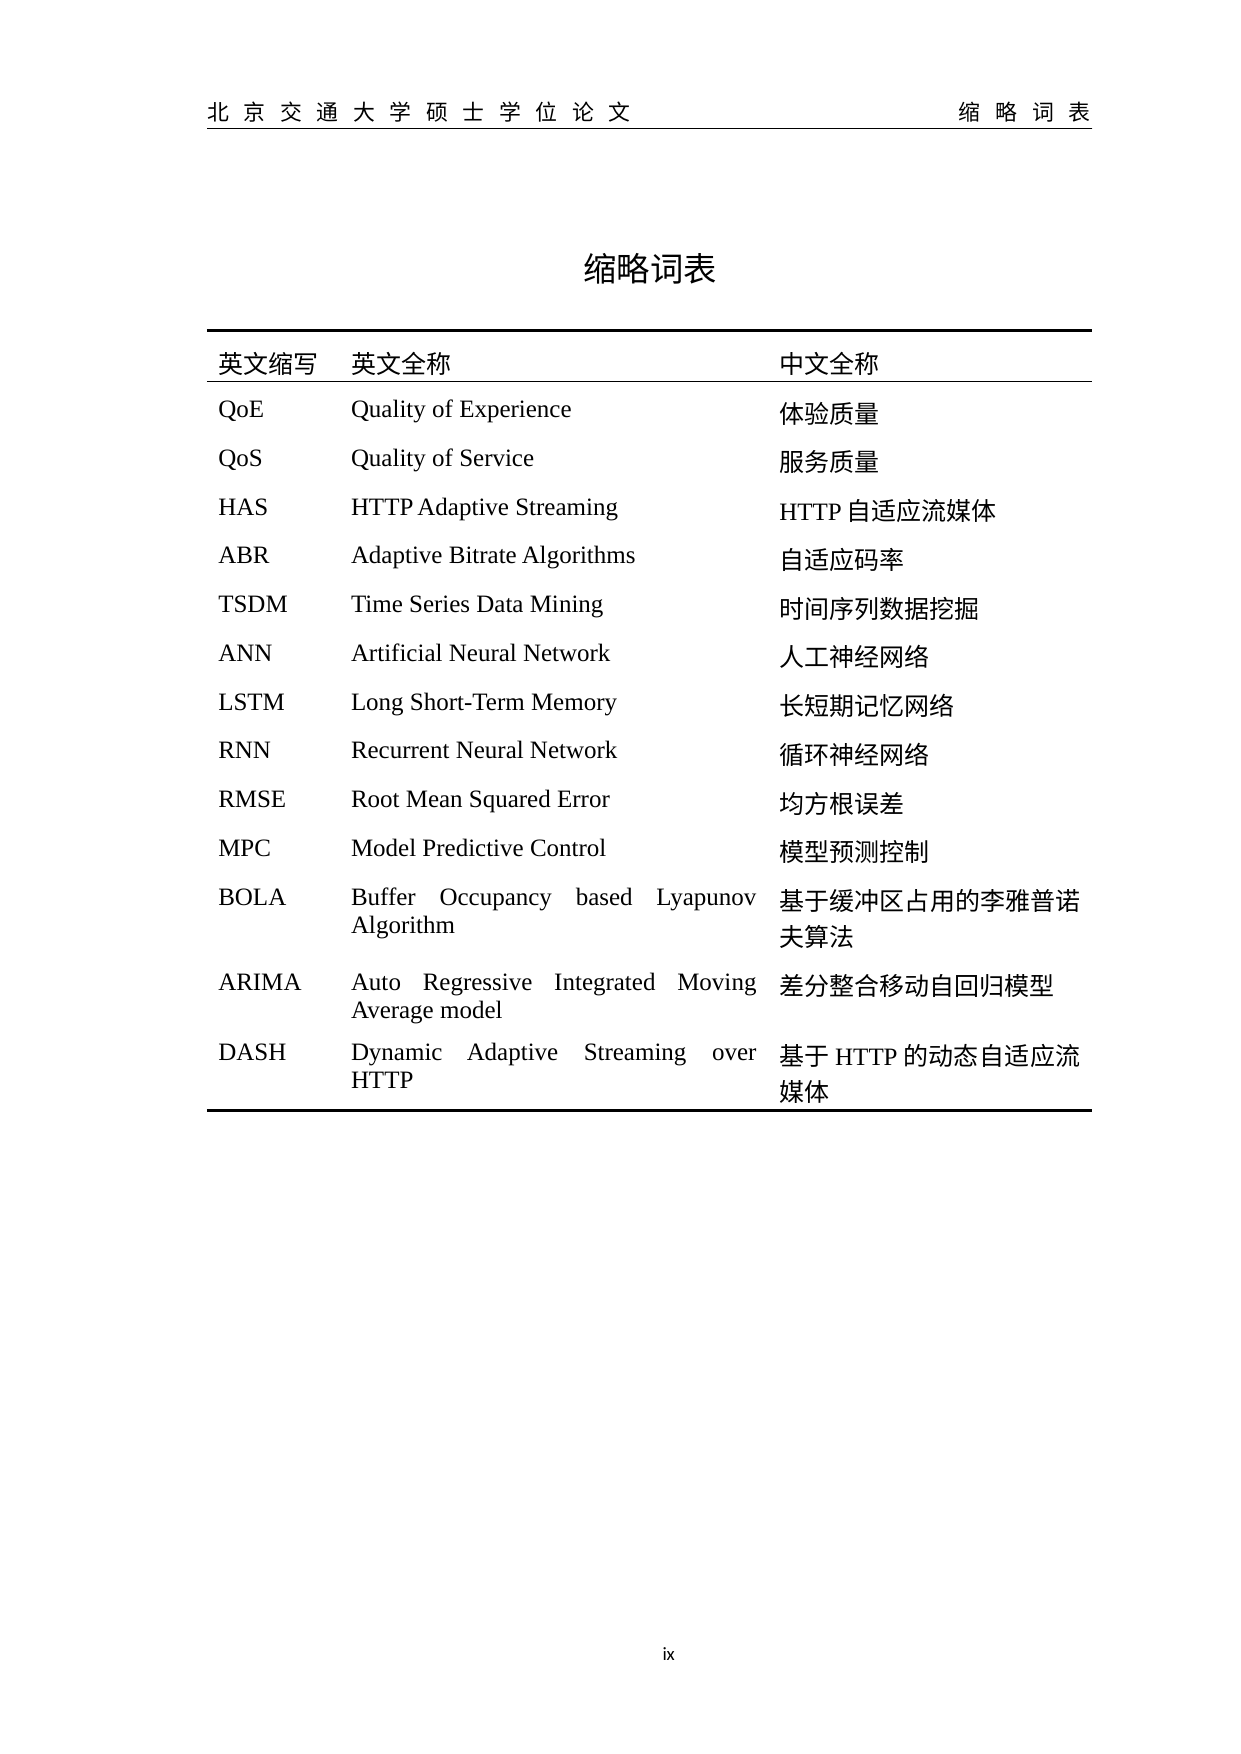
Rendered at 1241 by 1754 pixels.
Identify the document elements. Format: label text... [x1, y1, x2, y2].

table_cell 自适应码率 [768, 528, 1092, 577]
table_cell LSTM [207, 674, 339, 723]
table_cell 基于HTTP的动态自适应流媒体 [768, 1024, 1092, 1109]
table_cell HTTP Adaptive Streaming [340, 479, 768, 528]
table_cell DASH [207, 1024, 339, 1109]
table_cell Long Short-Term Memory [340, 674, 768, 723]
table_cell Quality of Service [340, 430, 768, 479]
table_cell Dynamic Adaptive Streaming over HTTP [340, 1024, 768, 1109]
table_cell BOLA [207, 869, 339, 954]
text 缩略词表 [207, 243, 1092, 291]
table_cell Artificial Neural Network [340, 625, 768, 674]
table_header 中文全称 [768, 332, 1092, 381]
table_cell Recurrent Neural Network [340, 723, 768, 772]
table_cell QoE [207, 382, 339, 430]
table_header 英文全称 [340, 332, 768, 381]
table_cell TSDM [207, 577, 339, 625]
table_cell Time Series Data Mining [340, 577, 768, 625]
table_cell Auto Regressive Integrated Moving Average model [340, 954, 768, 1024]
table_cell 模型预测控制 [768, 820, 1092, 869]
table_cell 长短期记忆网络 [768, 674, 1092, 723]
table_cell ARIMA [207, 954, 339, 1024]
table_cell MPC [207, 820, 339, 869]
table_cell ABR [207, 528, 339, 577]
table_cell 差分整合移动自回归模型 [768, 954, 1092, 1024]
table_cell Quality of Experience [340, 382, 768, 430]
table_cell RMSE [207, 772, 339, 820]
table_cell ANN [207, 625, 339, 674]
table_cell QoS [207, 430, 339, 479]
table_cell HTTP自适应流媒体 [768, 479, 1092, 528]
table_cell 均方根误差 [768, 772, 1092, 820]
table_cell Buffer Occupancy based Lyapunov Algorithm [340, 869, 768, 954]
table_cell 时间序列数据挖掘 [768, 577, 1092, 625]
table_cell RNN [207, 723, 339, 772]
table_cell HAS [207, 479, 339, 528]
table_cell 服务质量 [768, 430, 1092, 479]
table_header 英文缩写 [207, 332, 339, 381]
table_cell 体验质量 [768, 382, 1092, 430]
table_cell Model Predictive Control [340, 820, 768, 869]
table_cell Adaptive Bitrate Algorithms [340, 528, 768, 577]
table_cell Root Mean Squared Error [340, 772, 768, 820]
table_cell 循环神经网络 [768, 723, 1092, 772]
table_cell 人工神经网络 [768, 625, 1092, 674]
table_cell 基于缓冲区占用的李雅普诺夫算法 [768, 869, 1092, 954]
